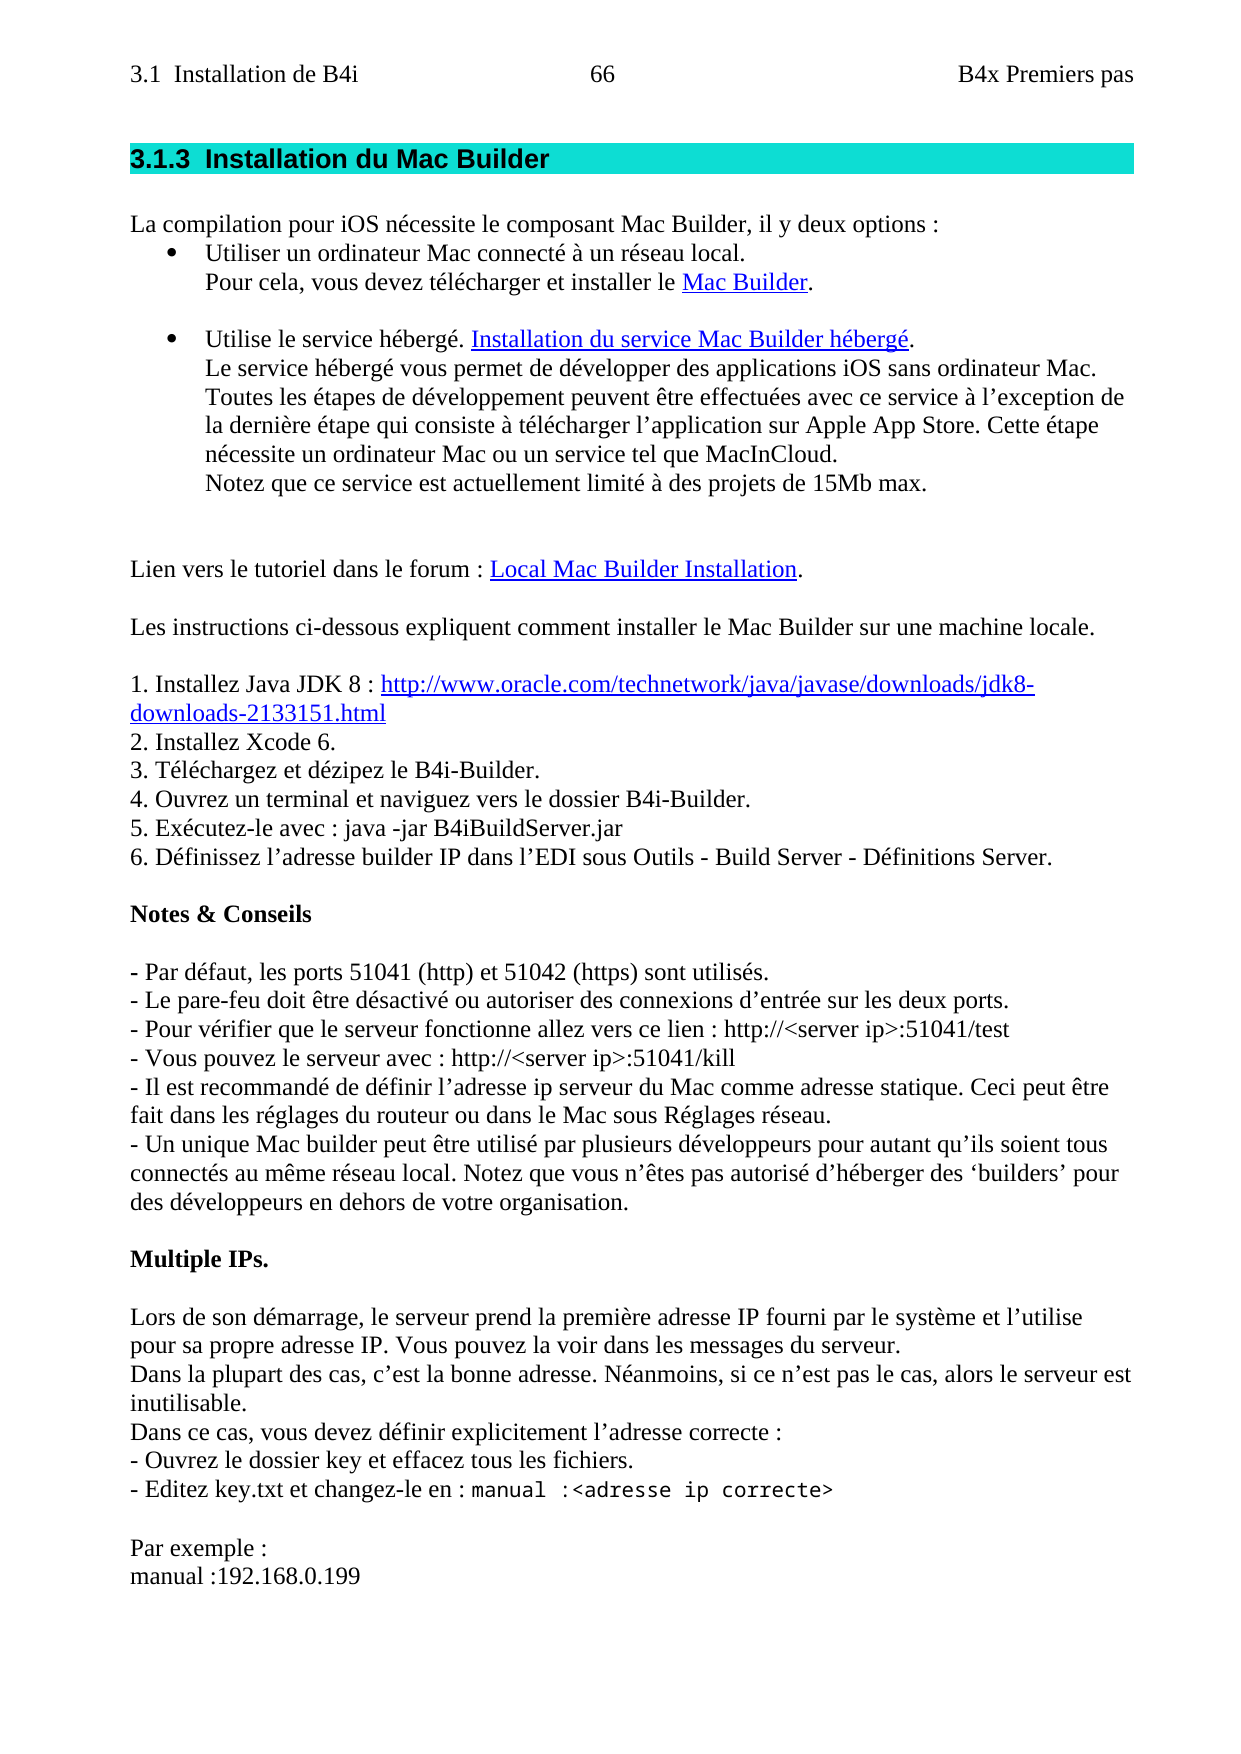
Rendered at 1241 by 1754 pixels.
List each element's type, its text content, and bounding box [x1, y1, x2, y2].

text Lien vers le tutoriel dans le forum : Local Mac Builder Installation. [130, 554, 1134, 583]
list Utilise le service hébergé. Installation du service Mac Builder hébergé. Le service hébergé vous permet de développer des applications iOS sans ordinateur Mac. Toutes les étapes de développement peuvent être effectuées avec ce service à l’exception de la dernière étape qui consiste à télécharger l’application sur Apple App Store. Cette étape nécessite un ordinateur Mac ou un service tel que MacInCloud. Notez que ce service est actuellement limité à des projets de 15Mb max. [167, 324, 1134, 497]
text Par exemple : manual :192.168.0.199 [130, 1533, 1134, 1590]
text La compilation pour iOS nécessite le composant Mac Builder, il y deux options : [130, 209, 1134, 238]
list Utiliser un ordinateur Mac connecté à un réseau local. Pour cela, vous devez télécharger et installer le Mac Builder. [167, 238, 1134, 324]
subtitle Installation du Mac Builder [130, 143, 1134, 174]
text Les instructions ci-dessous expliquent comment installer le Mac Builder sur une machine locale. 1. Installez Java JDK 8 : http://www.oracle.com/technetwork/java/javase/downloads/jdk8-downloads-2133151.html 2. Installez Xcode 6. 3. Téléchargez et dézipez le B4i-Builder. 4. Ouvrez un terminal et naviguez vers le dossier B4i-Builder. 5. Exécutez-le avec : java -jar B4iBuildServer.jar 6. Définissez l’adresse builder IP dans l’EDI sous Outils - Build Server - Définitions Server. Notes & Conseils - Par défaut, les ports 51041 (http) et 51042 (https) sont utilisés. - Le pare-feu doit être désactivé ou autoriser des connexions d’entrée sur les deux ports. - Pour vérifier que le serveur fonctionne allez vers ce lien : http://<server ip>:51041/test - Vous pouvez le serveur avec : http://<server ip>:51041/kill - Il est recommandé de définir l’adresse ip serveur du Mac comme adresse statique. Ceci peut être fait dans les réglages du routeur ou dans le Mac sous Réglages réseau. - Un unique Mac builder peut être utilisé par plusieurs développeurs pour autant qu’ils soient tous connectés au même réseau local. Notez que vous n’êtes pas autorisé d’héberger des ‘builders’ pour des développeurs en dehors de votre organisation. Multiple IPs. Lors de son démarrage, le serveur prend la première adresse IP fourni par le système et l’utilise pour sa propre adresse IP. Vous pouvez la voir dans les messages du serveur. Dans la plupart des cas, c’est la bonne adresse. Néanmoins, si ce n’est pas le cas, alors le serveur est inutilisable. Dans ce cas, vous devez définir explicitement l’adresse correcte : - Ouvrez le dossier key et effacez tous les fichiers. - Editez key.txt et changez-le en : manual :<adresse ip correcte> [130, 583, 1134, 1504]
